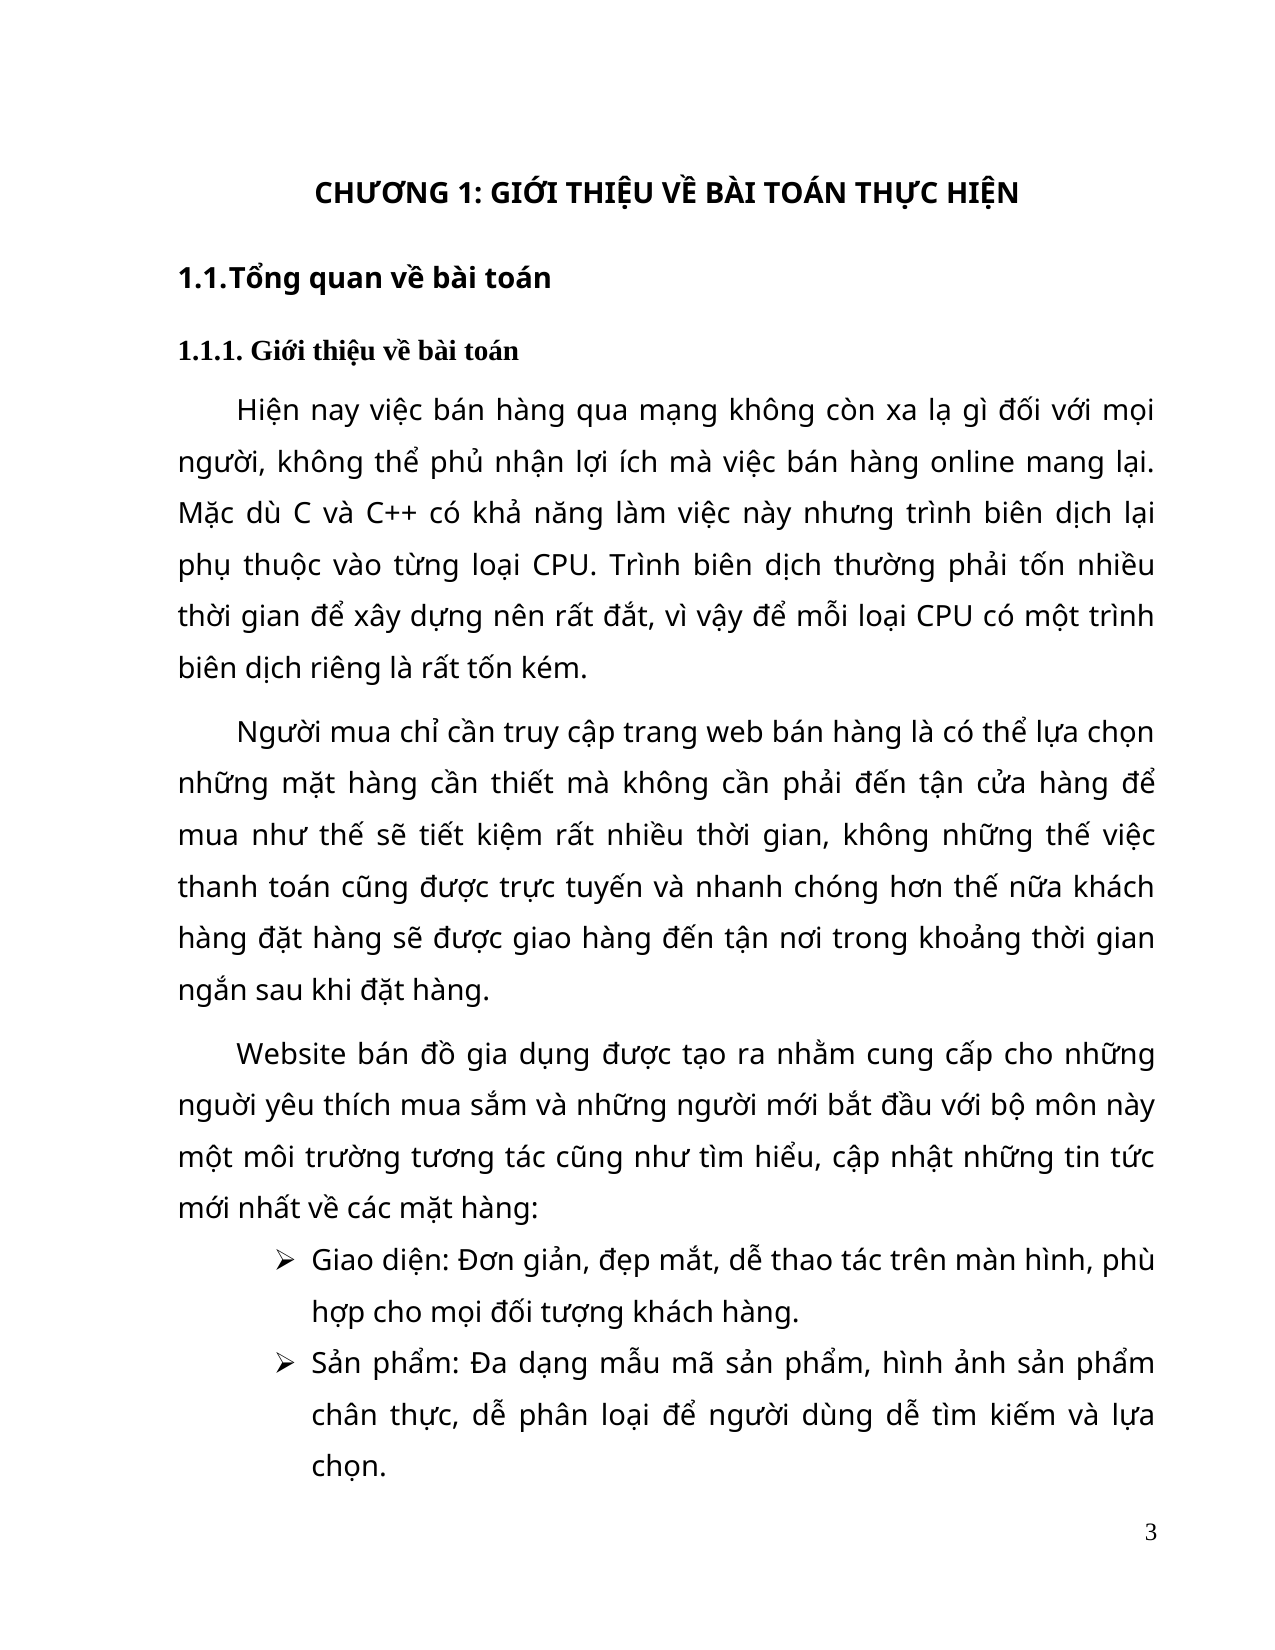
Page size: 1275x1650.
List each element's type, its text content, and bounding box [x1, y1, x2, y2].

subtitle Tổng quan về bài toán [177, 257, 1157, 297]
text Hiện nay việc bán hàng qua mạng không còn xa lạ gì đối với mọi người, không thể phủ nhận lợi ích mà việc bán hàng online mang lại. Mặc dù C và C++ có khả năng làm việc này nhưng trình biên dịch lại phụ thuộc vào từng loại CPU. Trình biên dịch thường phải tốn nhiều thời gian để xây dựng nên rất đắt, vì vậy để mỗi loại CPU có một trình biên dịch riêng là rất tốn kém. [177, 389, 1157, 687]
list Sản phẩm: Đa dạng mẫu mã sản phẩm, hình ảnh sản phẩm chân thực, dễ phân loại để người dùng dễ tìm kiếm và lựa chọn. [274, 1342, 1157, 1485]
text 1.1.1. Giới thiệu về bài toán [177, 333, 1157, 367]
text Người mua chỉ cần truy cập trang web bán hàng là có thể lựa chọn những mặt hàng cần thiết mà không cần phải đến tận cửa hàng để mua như thế sẽ tiết kiệm rất nhiều thời gian, không những thế việc thanh toán cũng được trực tuyến và nhanh chóng hơn thế nữa khách hàng đặt hàng sẽ được giao hàng đến tận nơi trong khoảng thời gian ngắn sau khi đặt hàng. [177, 711, 1157, 1009]
subtitle CHƯƠNG 1: GIỚI THIỆU VỀ BÀI TOÁN THỰC HIỆN [177, 173, 1157, 212]
list Giao diện: Đơn giản, đẹp mắt, dễ thao tác trên màn hình, phù hợp cho mọi đối tượng khách hàng. [274, 1239, 1157, 1331]
list Website bán đồ gia dụng được tạo ra nhằm cung cấp cho những nguời yêu thích mua sắm và những người mới bắt đầu với bộ môn này một môi trường tương tác cũng như tìm hiểu, cập nhật những tin tức mới nhất về các mặt hàng: [177, 1033, 1157, 1227]
